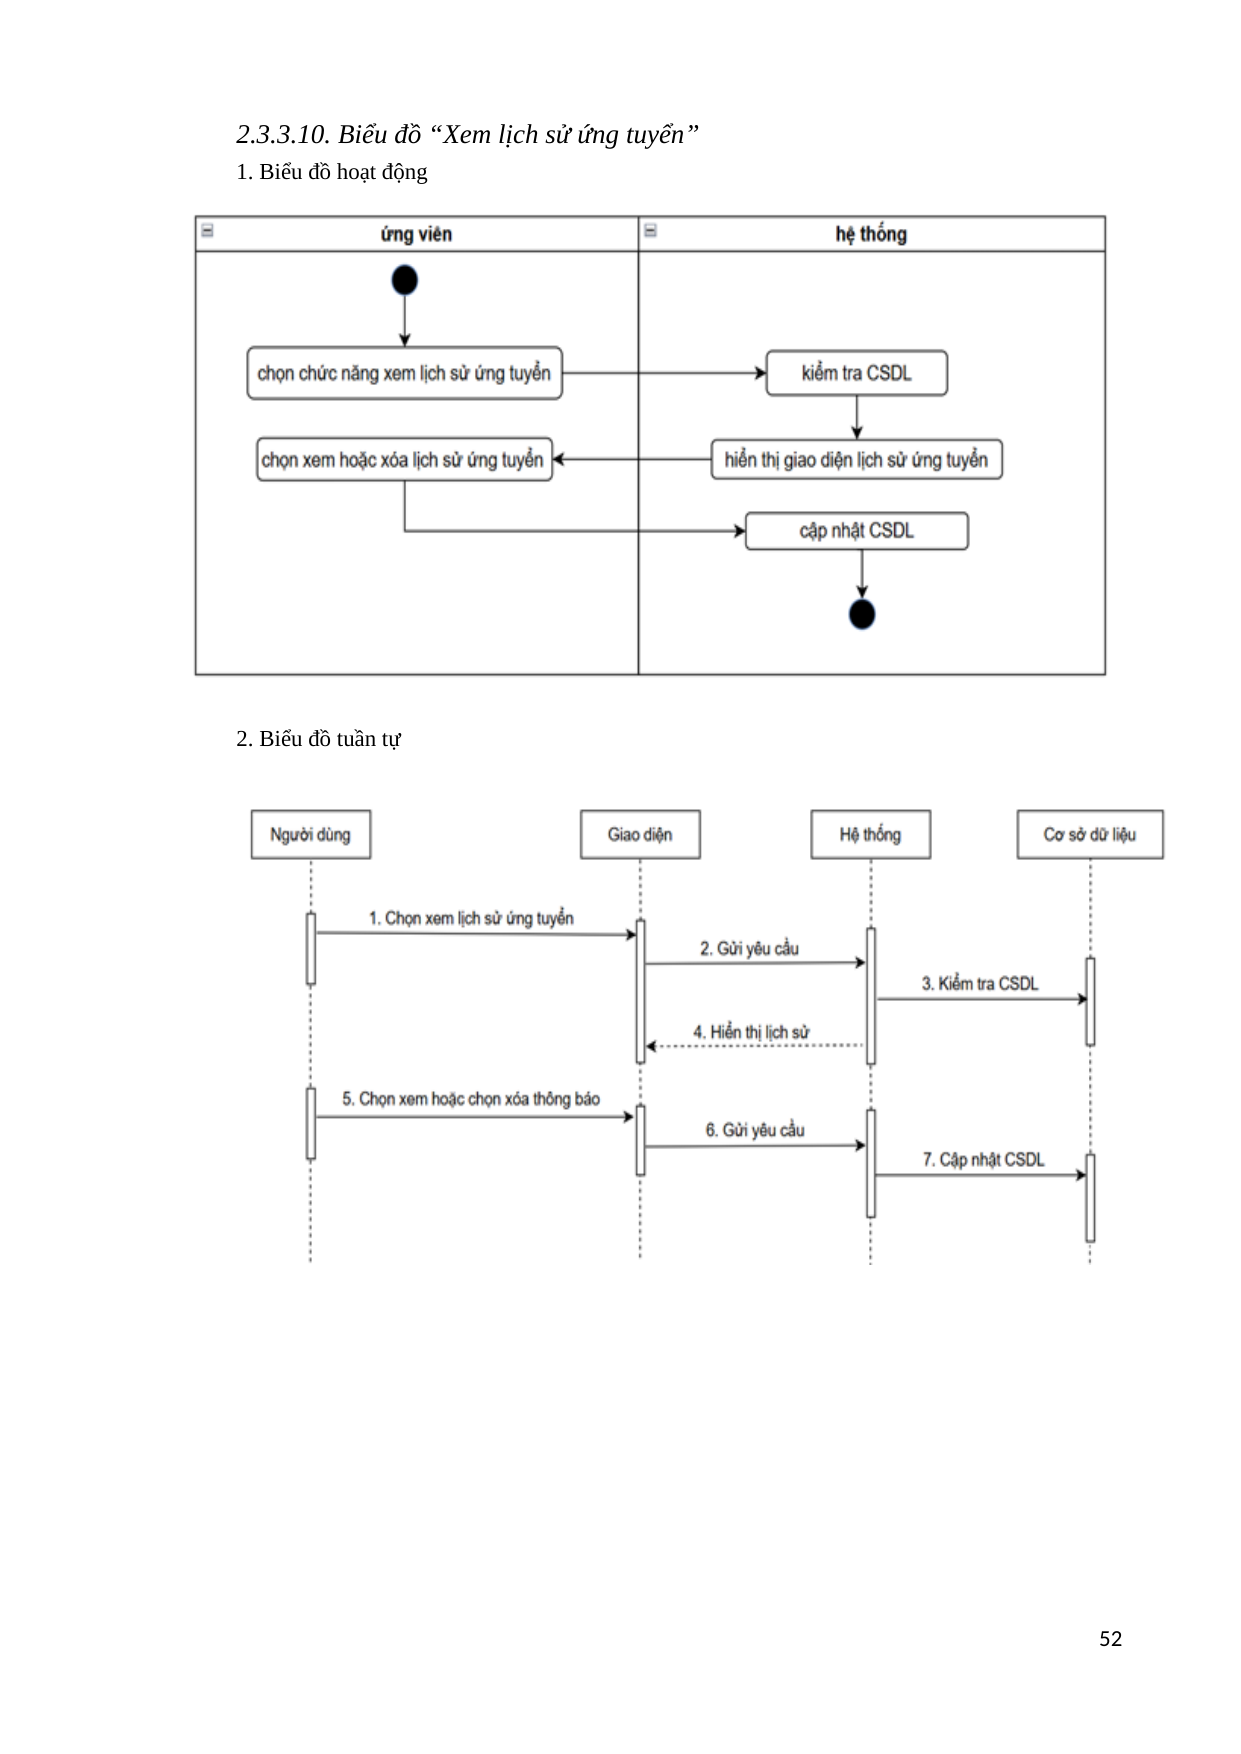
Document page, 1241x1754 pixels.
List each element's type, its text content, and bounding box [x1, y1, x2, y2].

subtitle 2.3.3.10. Biểu đồ “Xem lịch sử ứng tuyển” [177, 118, 1122, 149]
picture [236, 785, 1182, 1265]
text 2. Biểu đồ tuần tự [177, 725, 1122, 751]
picture [177, 198, 1123, 690]
text 1. Biểu đồ hoạt động [177, 158, 1122, 198]
